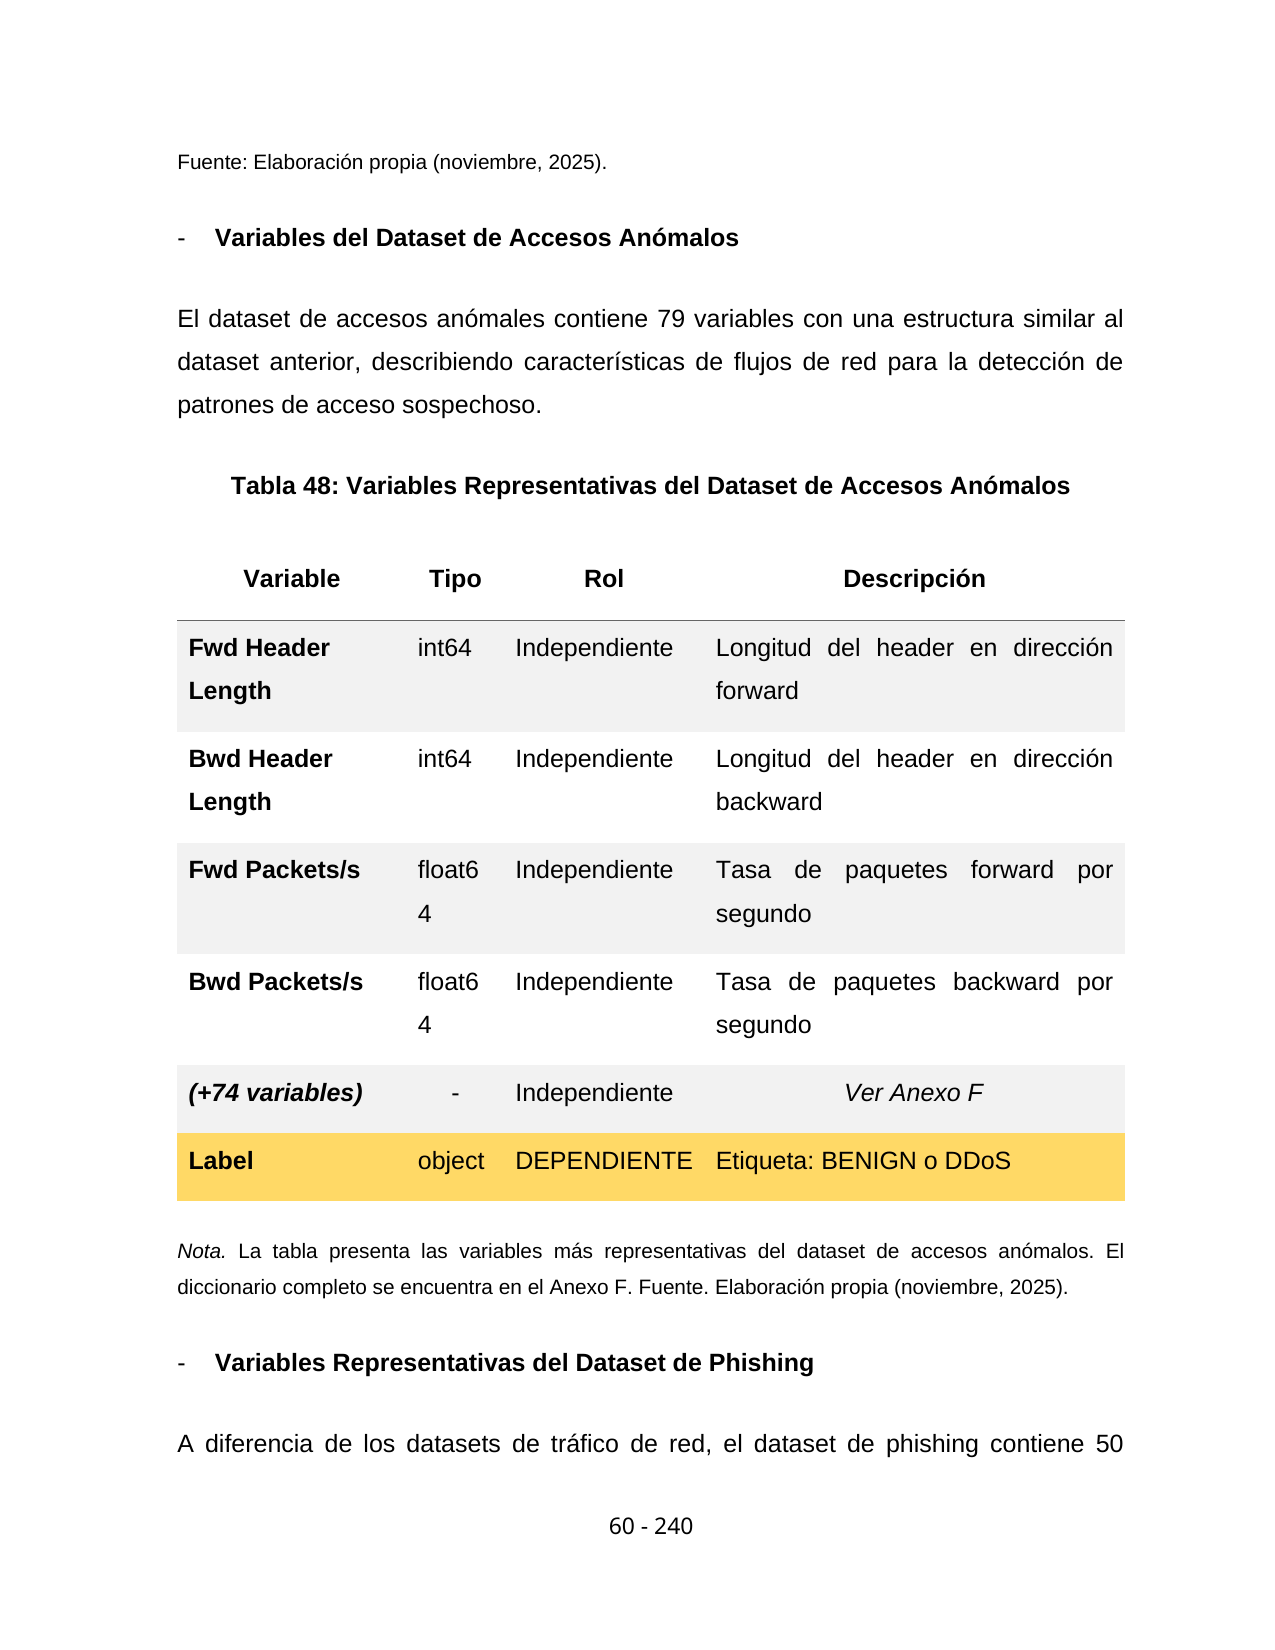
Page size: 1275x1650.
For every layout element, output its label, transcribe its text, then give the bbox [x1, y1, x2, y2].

table_cell - [406, 1065, 504, 1133]
table_cell Independiente [504, 621, 704, 732]
table_cell Fwd Packets/s [177, 843, 406, 954]
table_cell int64 [406, 732, 504, 843]
table_cell float64 [406, 954, 504, 1065]
text Nota. La tabla presenta las variables más representativas del dataset de accesos anómalos. El diccionario completo se encuentra en el Anexo F. Fuente. Elaboración propia (noviembre, 2025). [177, 1239, 1125, 1299]
table_cell int64 [406, 621, 504, 732]
table_cell Independiente [504, 732, 704, 843]
table_cell DEPENDIENTE [504, 1133, 704, 1201]
table_cell Fwd Header Length [177, 621, 406, 732]
table_cell Bwd Header Length [177, 732, 406, 843]
table_header Variable [177, 552, 406, 619]
table_cell Independiente [504, 954, 704, 1065]
table_cell Bwd Packets/s [177, 954, 406, 1065]
table_cell Tasa de paquetes forward por segundo [704, 843, 1125, 954]
table_header Descripción [704, 552, 1125, 619]
table_cell Independiente [504, 843, 704, 954]
text Tabla 48: Variables Representativas del Dataset de Accesos Anómalos [177, 471, 1125, 500]
table_header Rol [504, 552, 704, 619]
table_cell (+74 variables) [177, 1065, 406, 1133]
table_cell Longitud del header en dirección forward [704, 621, 1125, 732]
table_cell object [406, 1133, 504, 1201]
table_cell Independiente [504, 1065, 704, 1133]
table_cell Ver Anexo F [704, 1065, 1125, 1133]
list Variables del Dataset de Accesos Anómalos [177, 223, 1125, 252]
table_cell Tasa de paquetes backward por segundo [704, 954, 1125, 1065]
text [177, 1429, 1125, 1457]
table_cell Label [177, 1133, 406, 1201]
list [177, 150, 1125, 174]
list Variables Representativas del Dataset de Phishing [177, 1348, 1125, 1377]
table_cell Etiqueta: BENIGN o DDoS [704, 1133, 1125, 1201]
table_cell Longitud del header en dirección backward [704, 732, 1125, 843]
text El dataset de accesos anómales contiene 79 variables con una estructura similar al dataset anterior, describiendo características de flujos de red para la detección de patrones de acceso sospechoso. [177, 304, 1125, 419]
table_cell float64 [406, 843, 504, 954]
table_header Tipo [406, 552, 504, 619]
